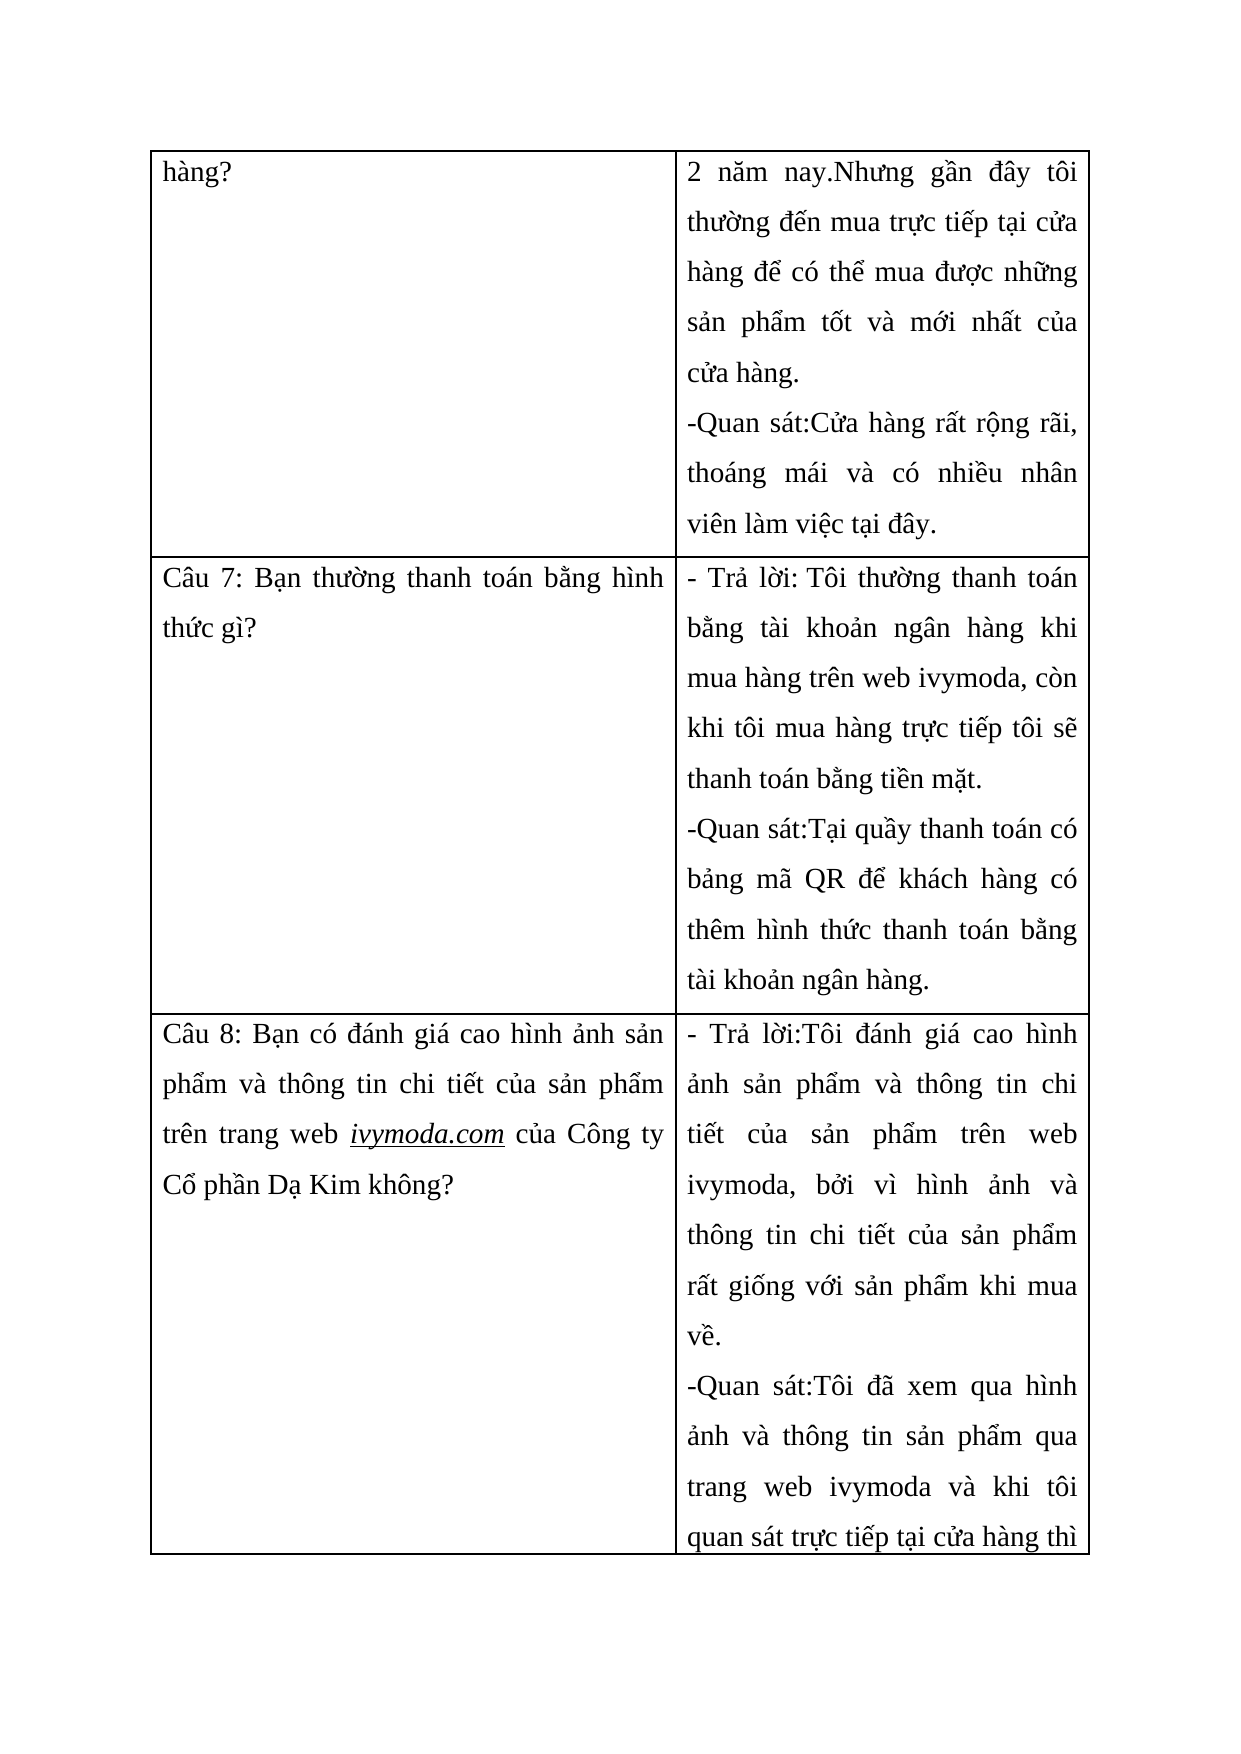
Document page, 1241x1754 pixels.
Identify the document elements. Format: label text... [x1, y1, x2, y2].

table_cell - Trả lời: Tôi thường thanh toán bằng tài khoản ngân hàng khi mua hàng trên web ivymoda, còn khi tôi mua hàng trực tiếp tôi sẽ thanh toán bằng tiền mặt. -Quan sát:Tại quầy thanh toán có bảng mã QR để khách hàng có thêm hình thức thanh toán bằng tài khoản ngân hàng. [677, 558, 1088, 1012]
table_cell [152, 1015, 675, 1553]
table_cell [677, 152, 1088, 556]
table_cell Câu 7: Bạn thường thanh toán bằng hình thức gì? [152, 558, 675, 1012]
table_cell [677, 1015, 1088, 1553]
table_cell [152, 152, 675, 556]
